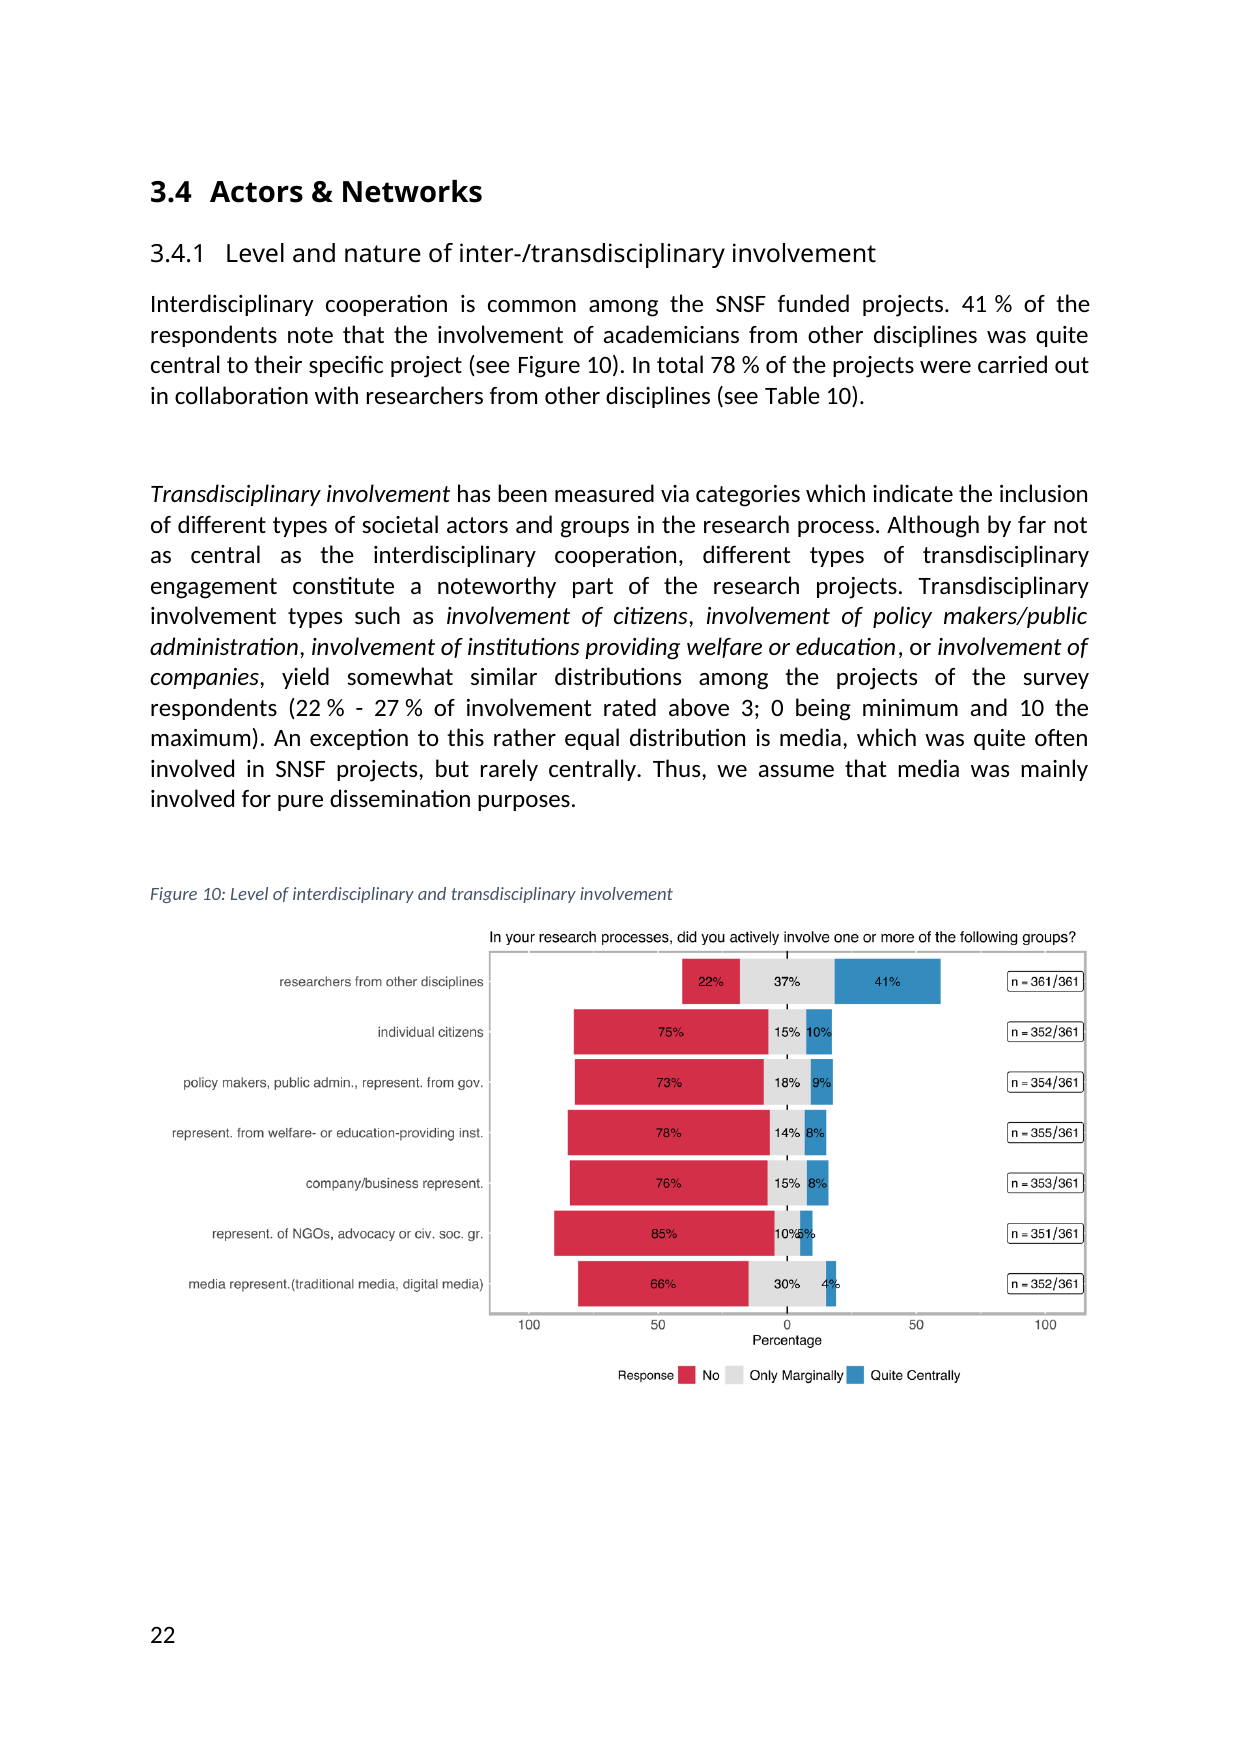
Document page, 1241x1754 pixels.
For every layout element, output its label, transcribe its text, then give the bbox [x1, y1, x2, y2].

subtitle Level and nature of inter-/transdisciplinary involvement [150, 236, 1090, 269]
text Interdisciplinary cooperation is common among the SNSF funded projects. 41 % of the respondents note that the involvement of academicians from other disciplines was quite central to their specific project (see Figure 10). In total 78 % of the projects were carried out in collaboration with researchers from other disciplines (see Table 10). [150, 288, 1090, 410]
text Transdisciplinary involvement has been measured via categories which indicate the inclusion of different types of societal actors and groups in the research process. Although by far not as central as the interdisciplinary cooperation, different types of transdisciplinary engagement constitute a noteworthy part of the research projects. Transdisciplinary involvement types such as involvement of citizens, involvement of policy makers/public administration, involvement of institutions providing welfare or education, or involvement of companies, yield somewhat similar distributions among the projects of the survey respondents (22 % - 27 % of involvement rated above 3; 0 being minimum and 10 the maximum). An exception to this rather equal distribution is media, which was quite often involved in SNSF projects, but rarely centrally. Thus, we assume that media was mainly involved for pure dissemination purposes. [150, 478, 1090, 814]
picture [150, 926, 1091, 1396]
text Figure 10: Level of interdisciplinary and transdisciplinary involvement [150, 882, 1090, 905]
subtitle Actors & Networks [150, 171, 1090, 211]
